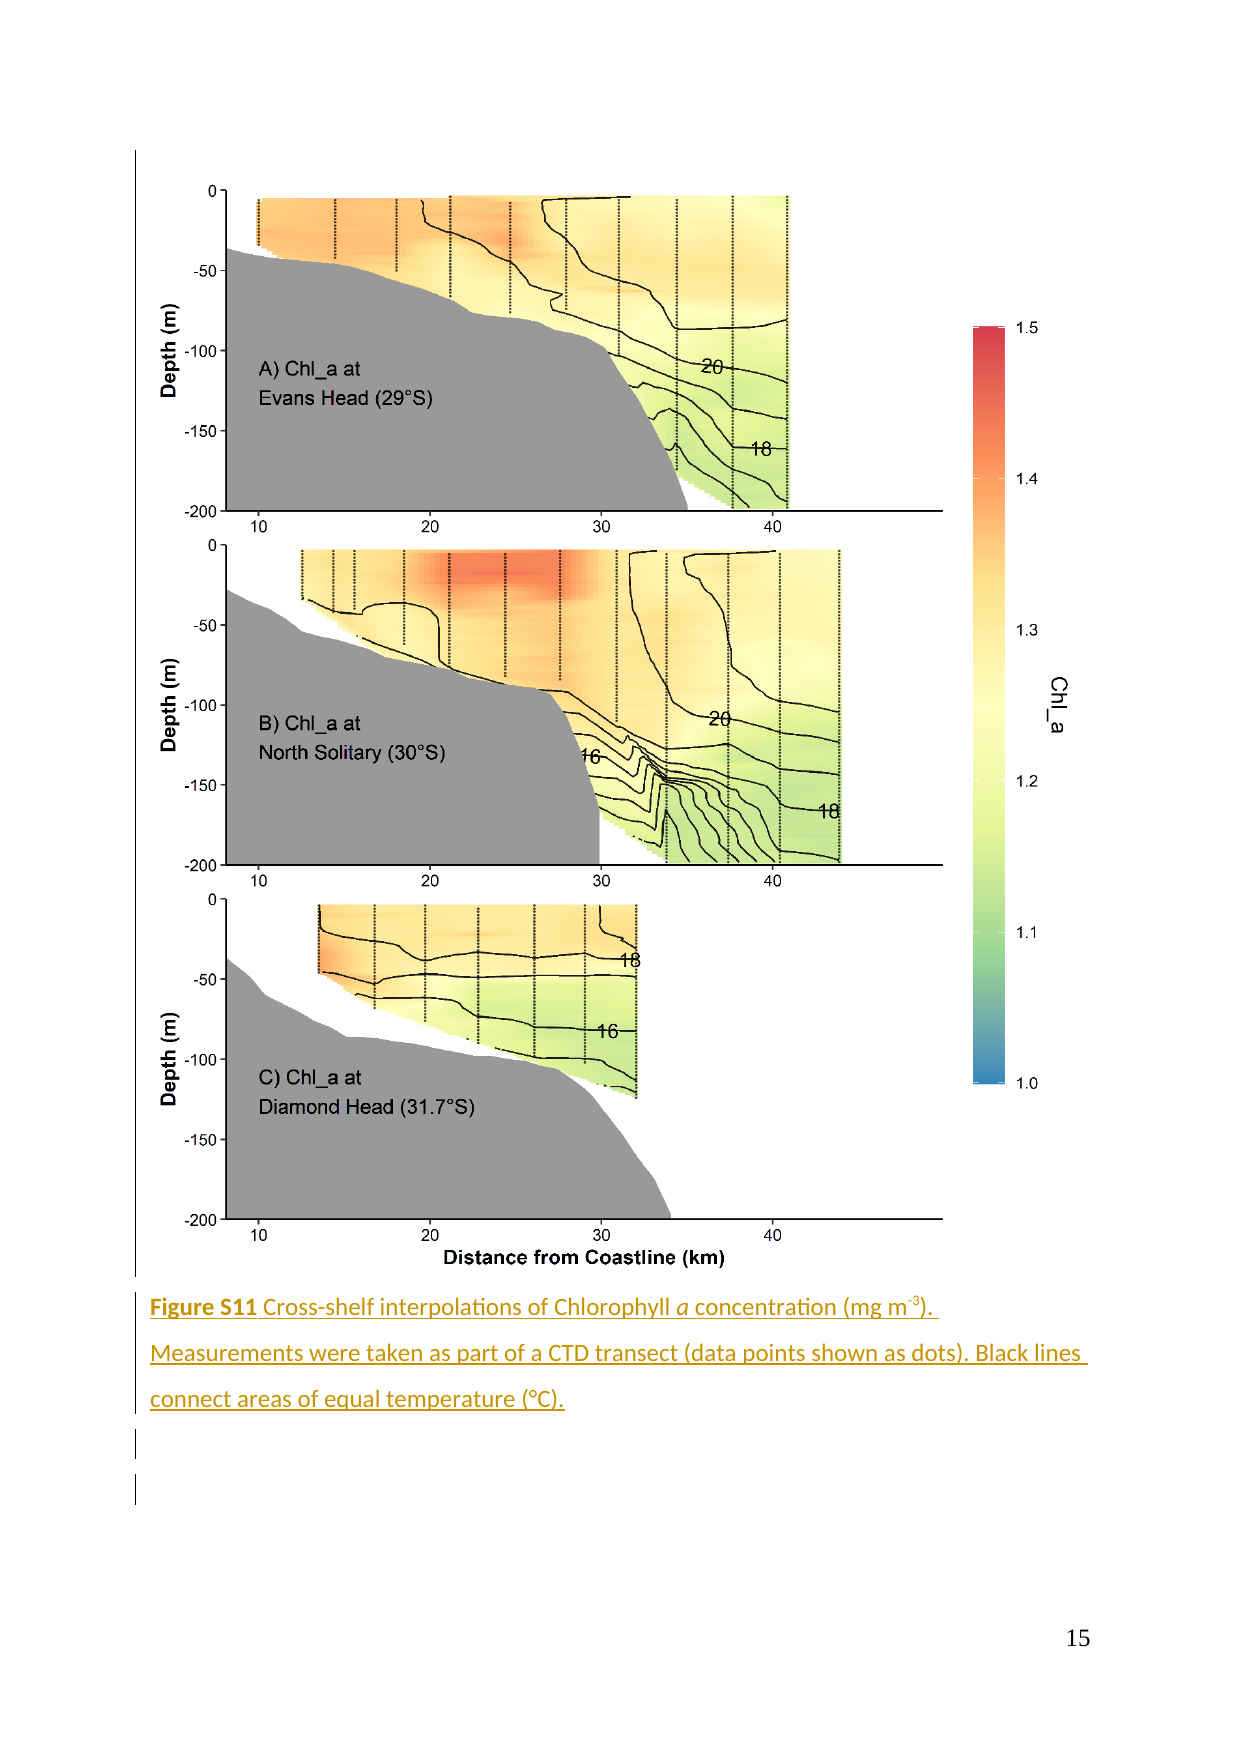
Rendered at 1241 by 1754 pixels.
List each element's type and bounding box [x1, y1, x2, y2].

picture [150, 180, 1090, 1278]
